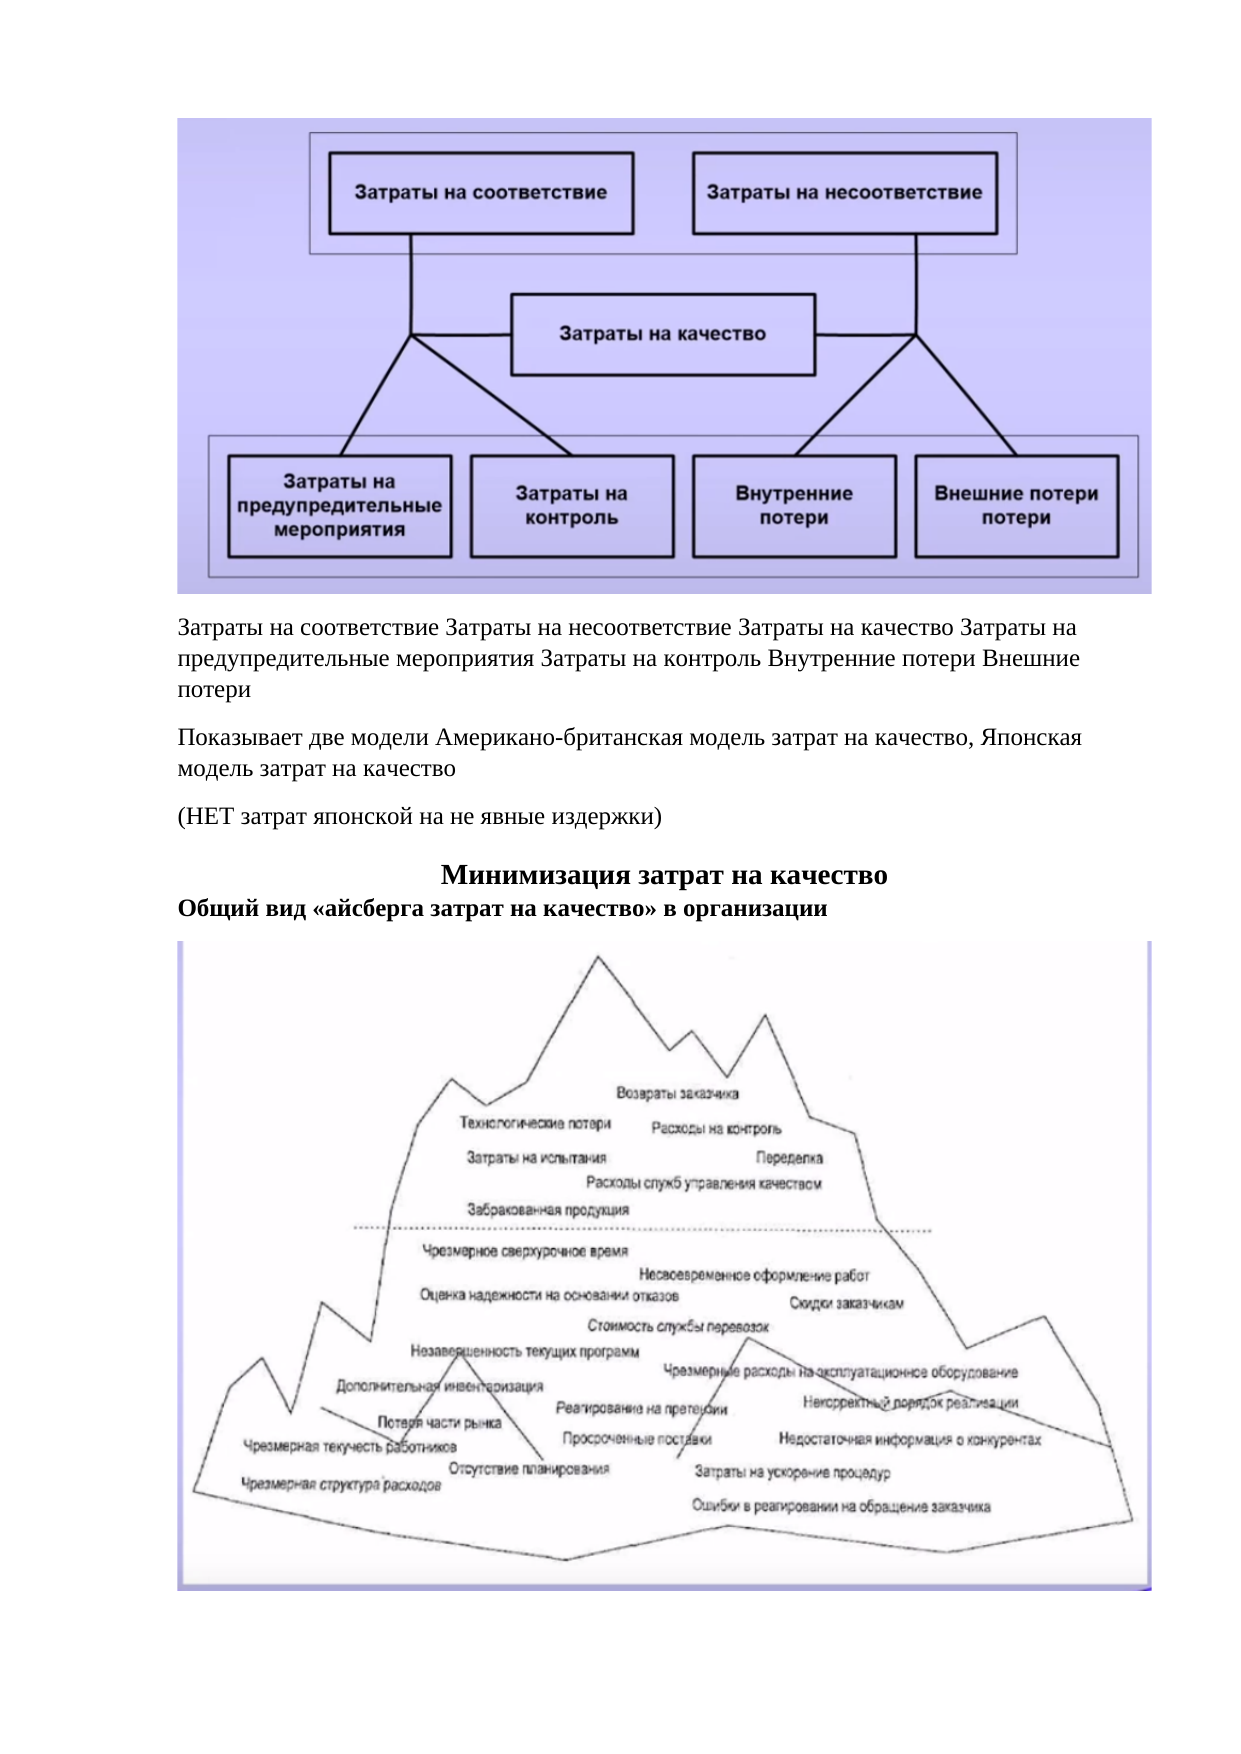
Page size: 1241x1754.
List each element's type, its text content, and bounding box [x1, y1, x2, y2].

text Показывает две модели Американо-британская модель затрат на качество, Японская модель затрат на качество [177, 722, 1152, 782]
text Затраты на соответствие Затраты на несоответствие Затраты на качество Затраты на предупредительные мероприятия Затраты на контроль Внутренние потери Внешние потери [177, 612, 1152, 703]
text (НЕТ затрат японской на не явные издержки) [177, 801, 1152, 830]
picture [177, 118, 1152, 594]
text Общий вид «айсберга затрат на качество» в организации [177, 893, 1152, 922]
subtitle Минимизация затрат на качество [177, 857, 1152, 891]
picture [177, 941, 1152, 1591]
